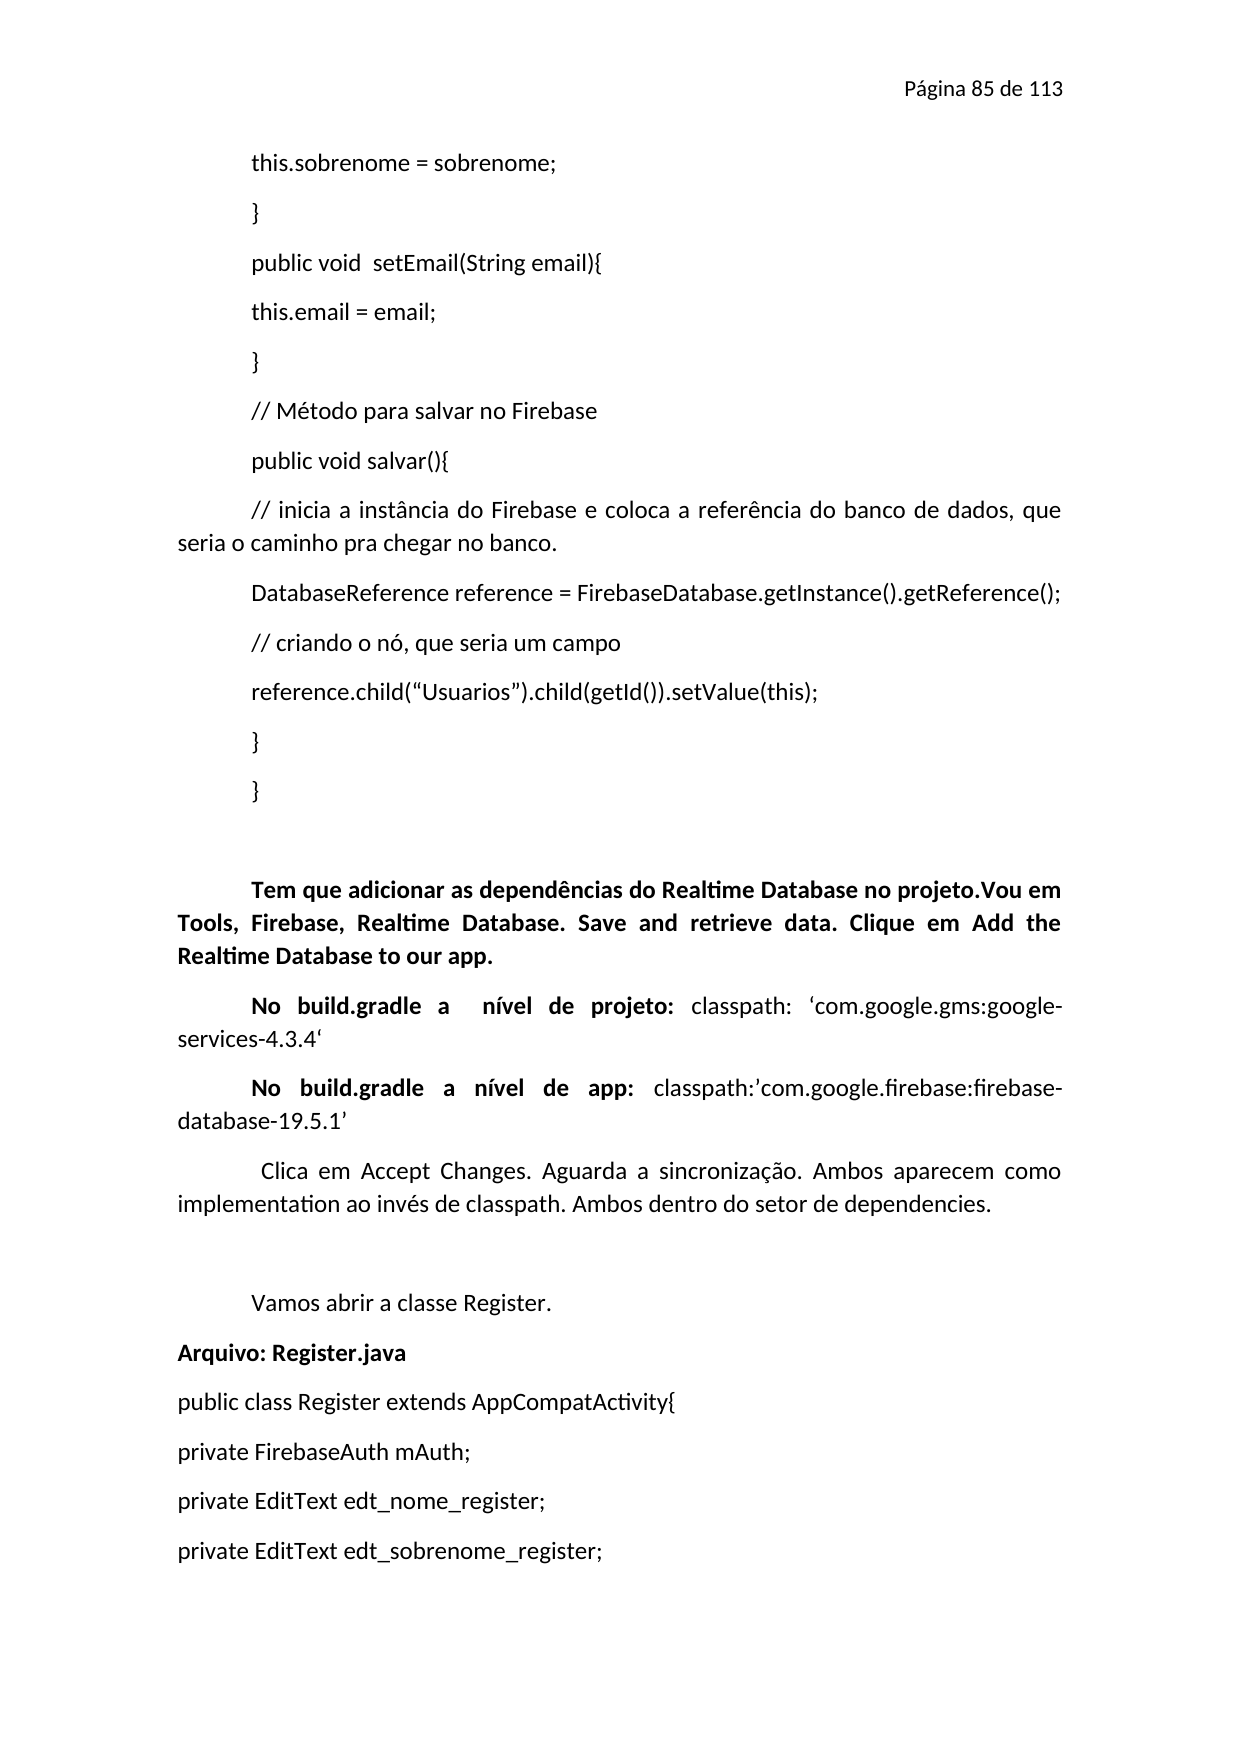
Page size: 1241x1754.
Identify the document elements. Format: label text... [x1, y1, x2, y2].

text } [177, 346, 1063, 376]
text reference.child(“Usuarios”).child(getId()).setValue(this); [177, 676, 1063, 707]
text // criando o nó, que seria um campo [177, 627, 1063, 657]
text public class Register extends AppCompatActivity{ [177, 1386, 1063, 1417]
text DatabaseReference reference = FirebaseDatabase.getInstance().getReference(); [177, 577, 1063, 608]
text // inicia a instância do Firebase e coloca a referência do banco de dados, que seria o caminho pra chegar no banco. [177, 495, 1063, 558]
text } [177, 726, 1063, 756]
text this.sobrenome = sobrenome; [177, 148, 1063, 178]
text public void setEmail(String email){ [177, 247, 1063, 277]
text Arquivo: Register.java [177, 1337, 1063, 1367]
text Tem que adicionar as dependências do Realtime Database no projeto.Vou em Tools, Firebase, Realtime Database. Save and retrieve data. Clique em Add the Realtime Database to our app. [177, 875, 1063, 971]
text this.email = email; [177, 296, 1063, 327]
text private FirebaseAuth mAuth; [177, 1436, 1063, 1466]
text Vamos abrir a classe Register. [177, 1287, 1063, 1318]
text // Método para salvar no Firebase [177, 396, 1063, 426]
text public void salvar(){ [177, 445, 1063, 476]
text private EditText edt_sobrenome_register; [177, 1535, 1063, 1566]
text No build.gradle a nível de projeto: classpath: ‘com.google.gms:google-services-4.3.4‘ [177, 990, 1063, 1053]
text private EditText edt_nome_register; [177, 1486, 1063, 1516]
text Clica em Accept Changes. Aguarda a sincronização. Ambos aparecem como implementation ao invés de classpath. Ambos dentro do setor de dependencies. [177, 1155, 1063, 1218]
text } [177, 776, 1063, 806]
text No build.gradle a nível de app: classpath:’com.google.firebase:firebase-database-19.5.1’ [177, 1073, 1063, 1136]
text } [177, 197, 1063, 228]
